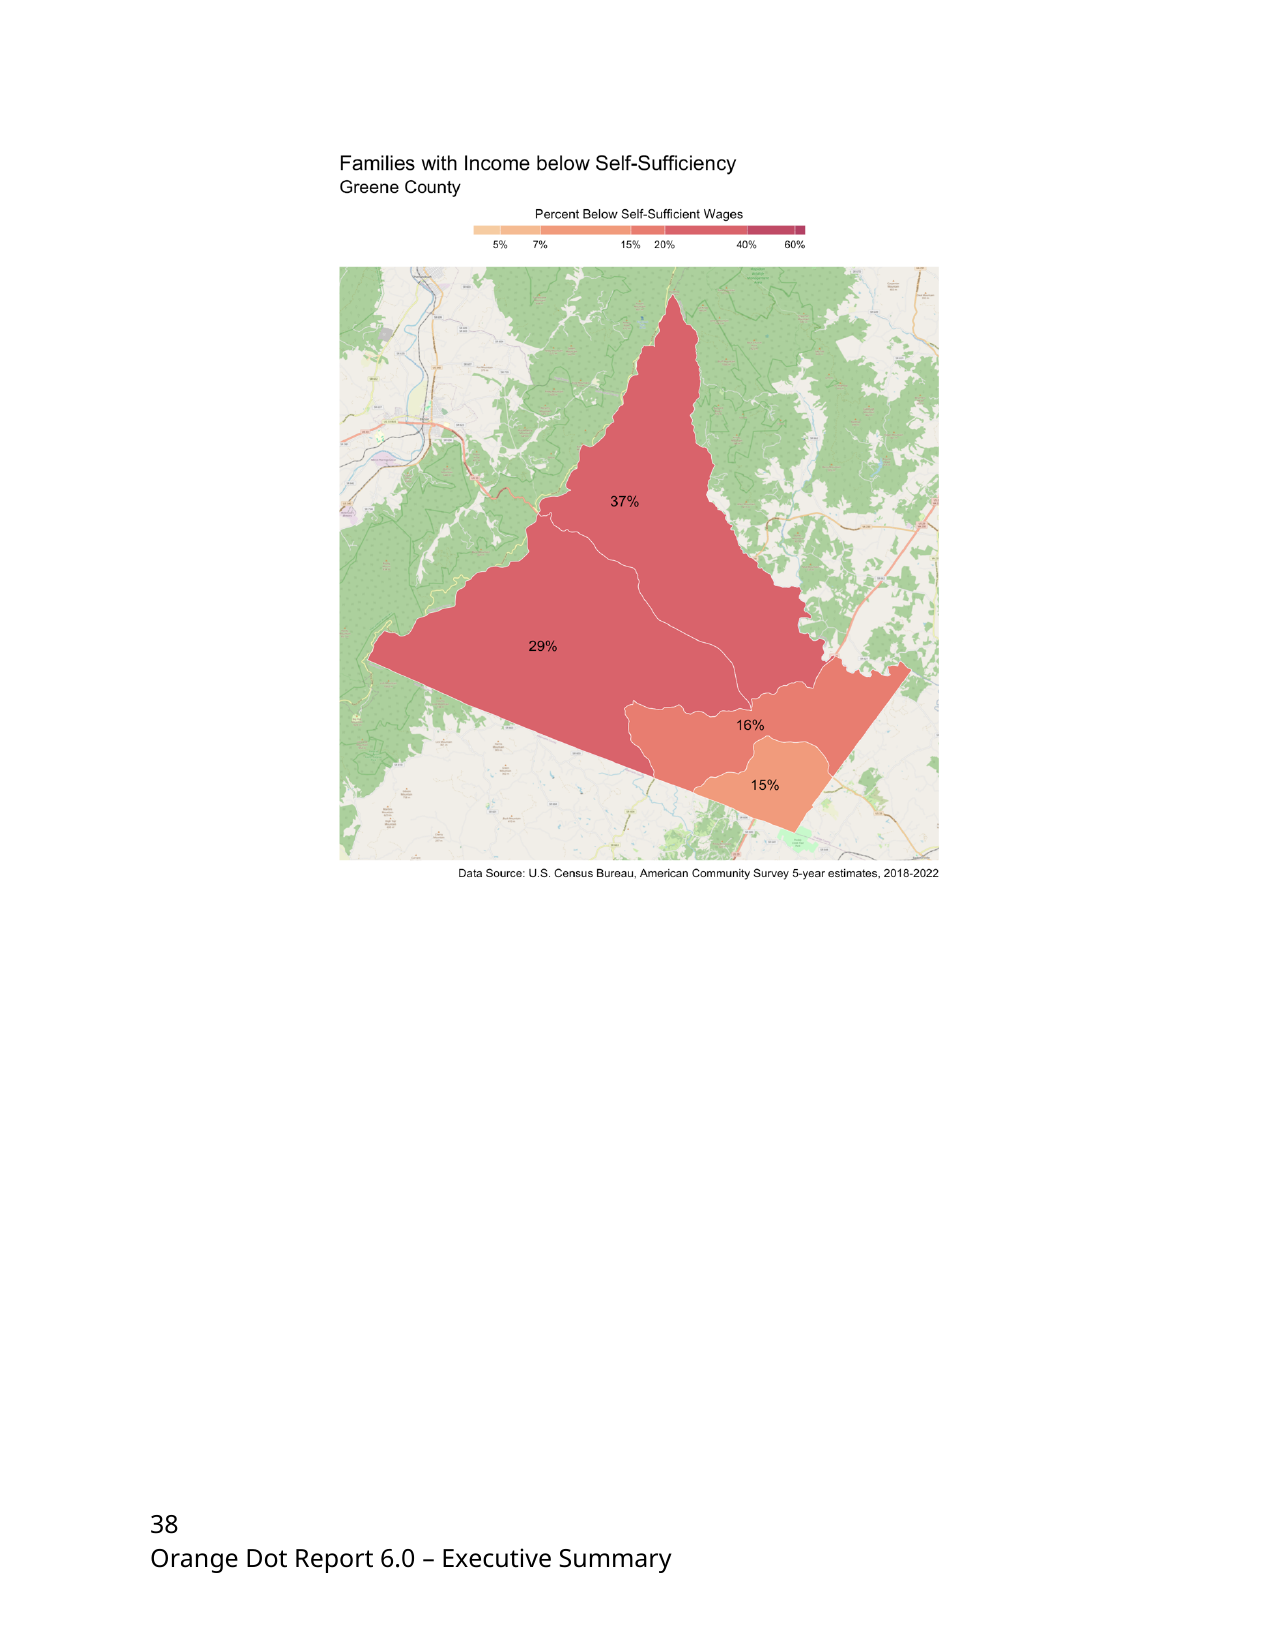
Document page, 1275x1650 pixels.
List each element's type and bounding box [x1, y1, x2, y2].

picture [315, 150, 960, 885]
